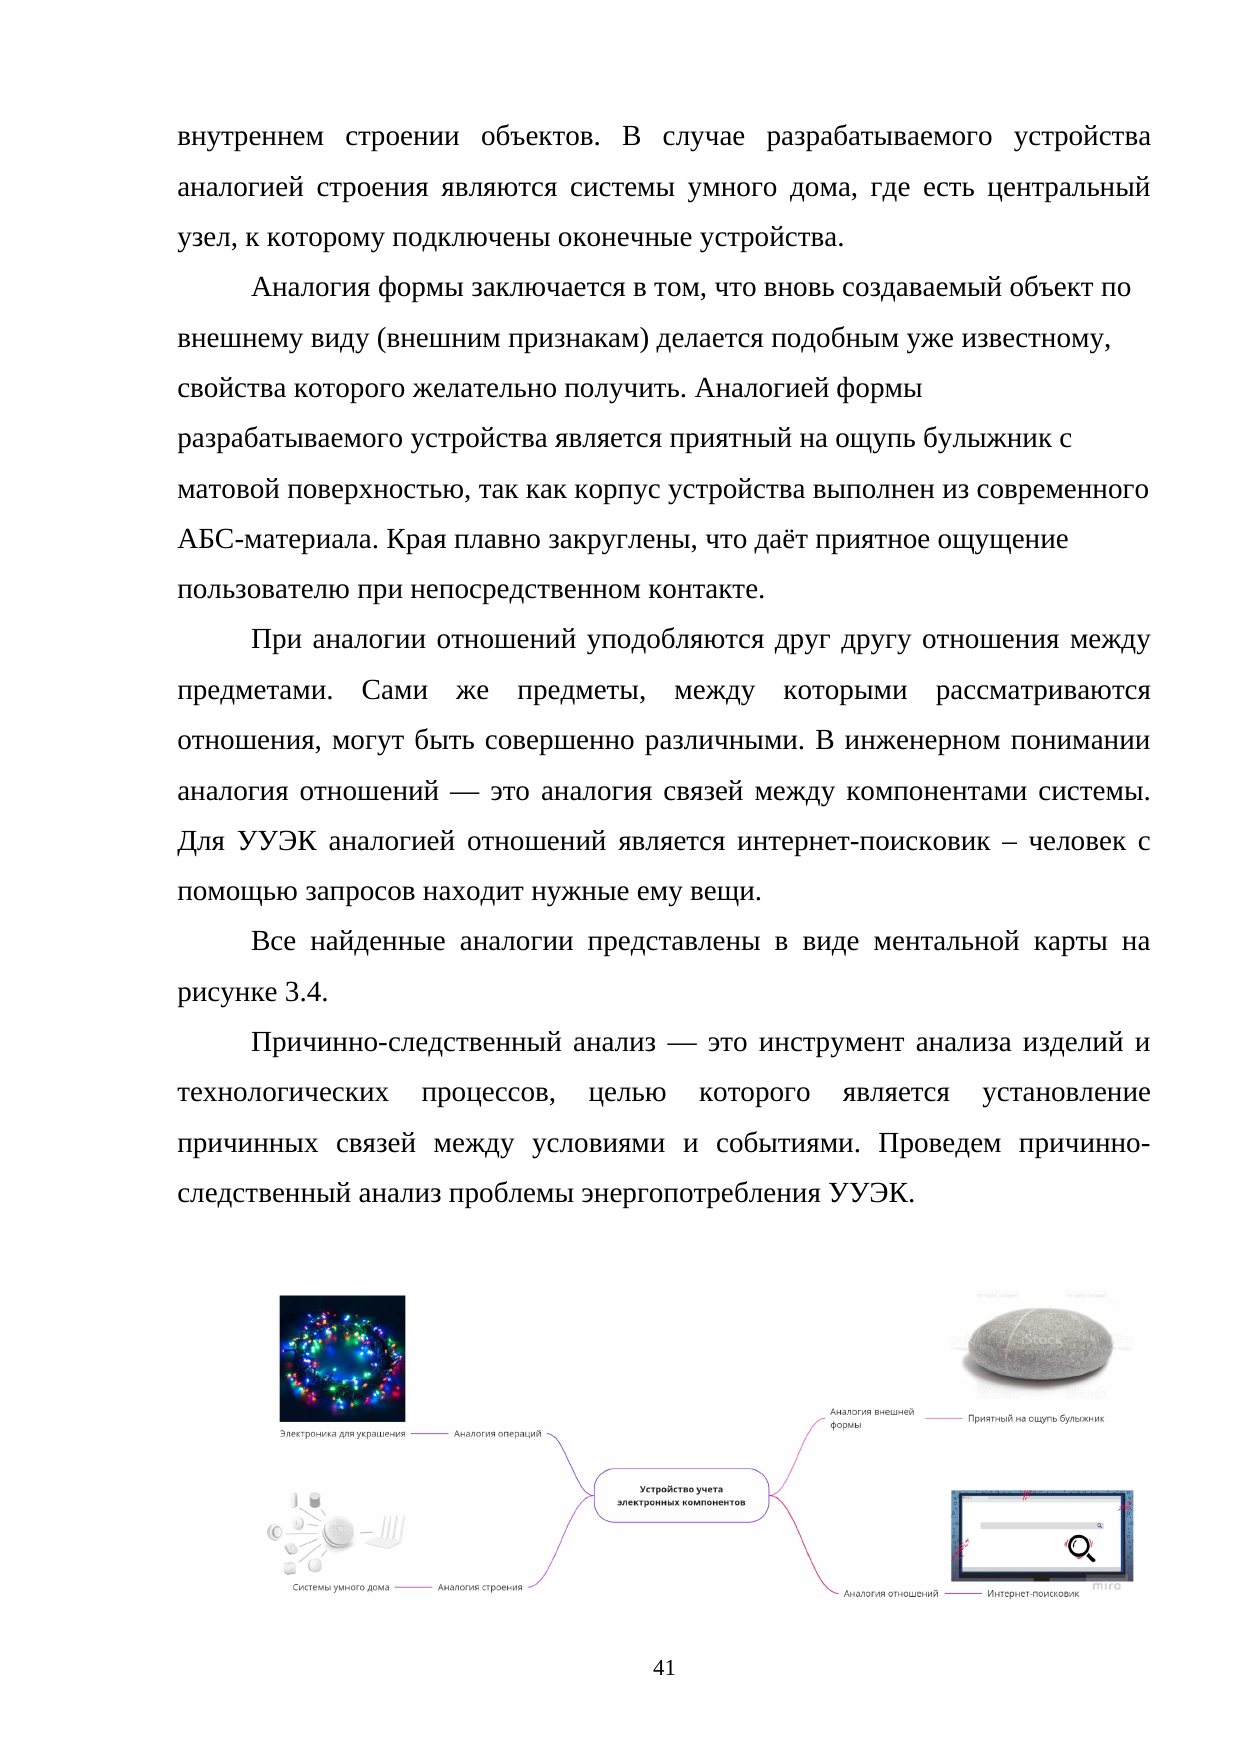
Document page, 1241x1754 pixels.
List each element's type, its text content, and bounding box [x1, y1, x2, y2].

text Все найденные аналогии представлены в виде ментальной карты на рисунке 3.4. [177, 923, 1152, 1007]
text Аналогия формы заключается в том, что вновь создаваемый объект по внешнему виду (внешним признакам) делается подобным уже известному, свойства которого желательно получить. Аналогией формы разрабатываемого устройства является приятный на ощупь булыжник с матовой поверхностью, так как корпус устройства выполнен из современного АБС-материала. Края плавно закруглены, что даёт приятное ощущение пользователю при непосредственном контакте. [177, 269, 1152, 605]
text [177, 118, 1152, 253]
text При аналогии отношений уподобляются друг другу отношения между предметами. Сами же предметы, между которыми рассматриваются отношения, могут быть совершенно различными. В инженерном понимании аналогия отношений — это аналогия связей между компонентами системы. Для УУЭК аналогией отношений является интернет-поисковик – человек с помощью запросов находит нужные ему вещи. [177, 622, 1152, 907]
text Причинно-следственный анализ — это инструмент анализа изделий и технологических процессов, целью которого является установление причинных связей между условиями и событиями. Проведем причинно-следственный анализ проблемы энергопотребления УУЭК. [177, 1024, 1152, 1209]
picture [256, 1277, 1140, 1610]
